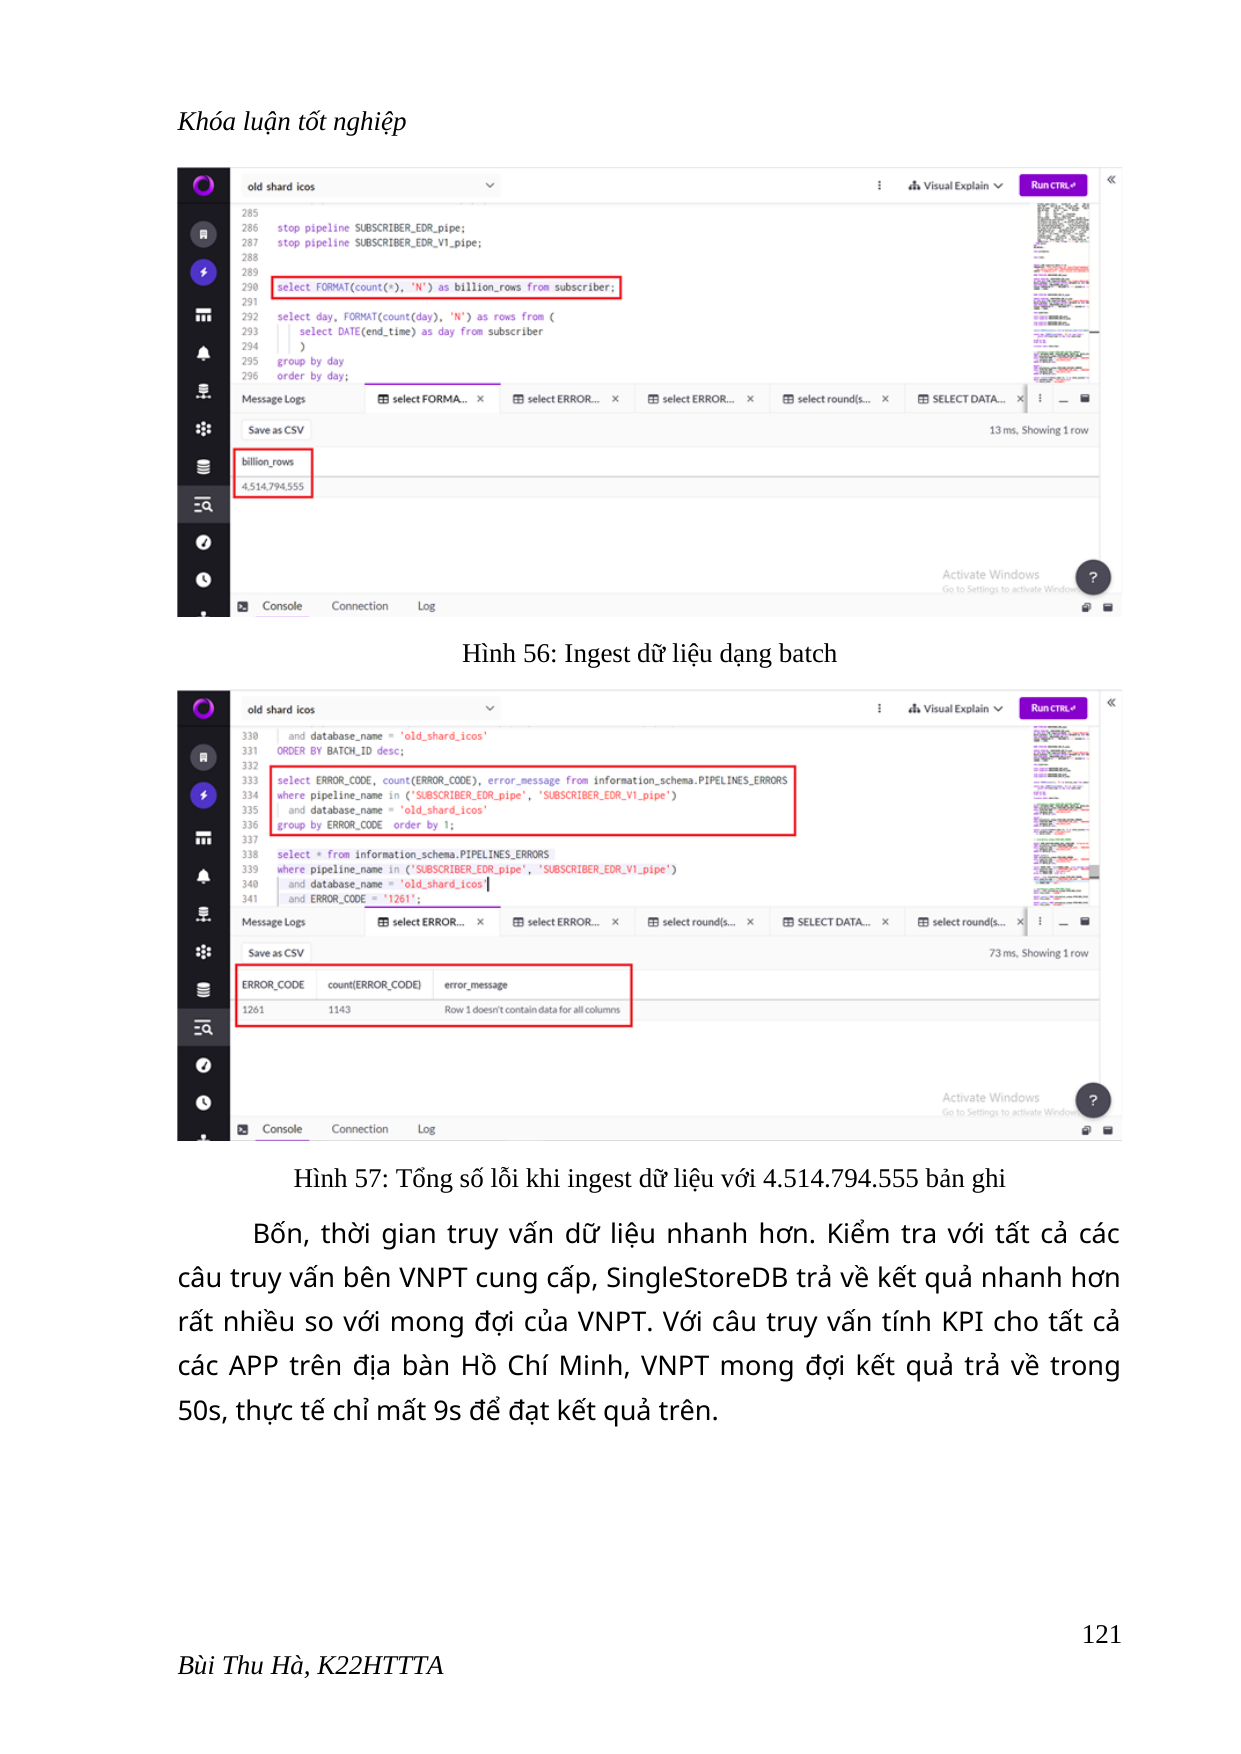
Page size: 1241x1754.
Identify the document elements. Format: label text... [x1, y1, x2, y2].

text Hình 56: Ingest dữ liệu dạng batch [177, 637, 1122, 668]
picture [177, 689, 1123, 1141]
text Hình 57: Tổng số lỗi khi ingest dữ liệu với 4.514.794.555 bản ghi [177, 1162, 1122, 1193]
text Bốn, thời gian truy vấn dữ liệu nhanh hơn. Kiểm tra với tất cả các câu truy vấn bên VNPT cung cấp, SingleStoreDB trả về kết quả nhanh hơn rất nhiều so với mong đợi của VNPT. Với câu truy vấn tính KPI cho tất cả các APP trên địa bàn Hồ Chí Minh, VNPT mong đợi kết quả trả về trong 50s, thực tế chỉ mất 9s để đạt kết quả trên. [177, 1214, 1122, 1428]
picture [177, 167, 1123, 617]
